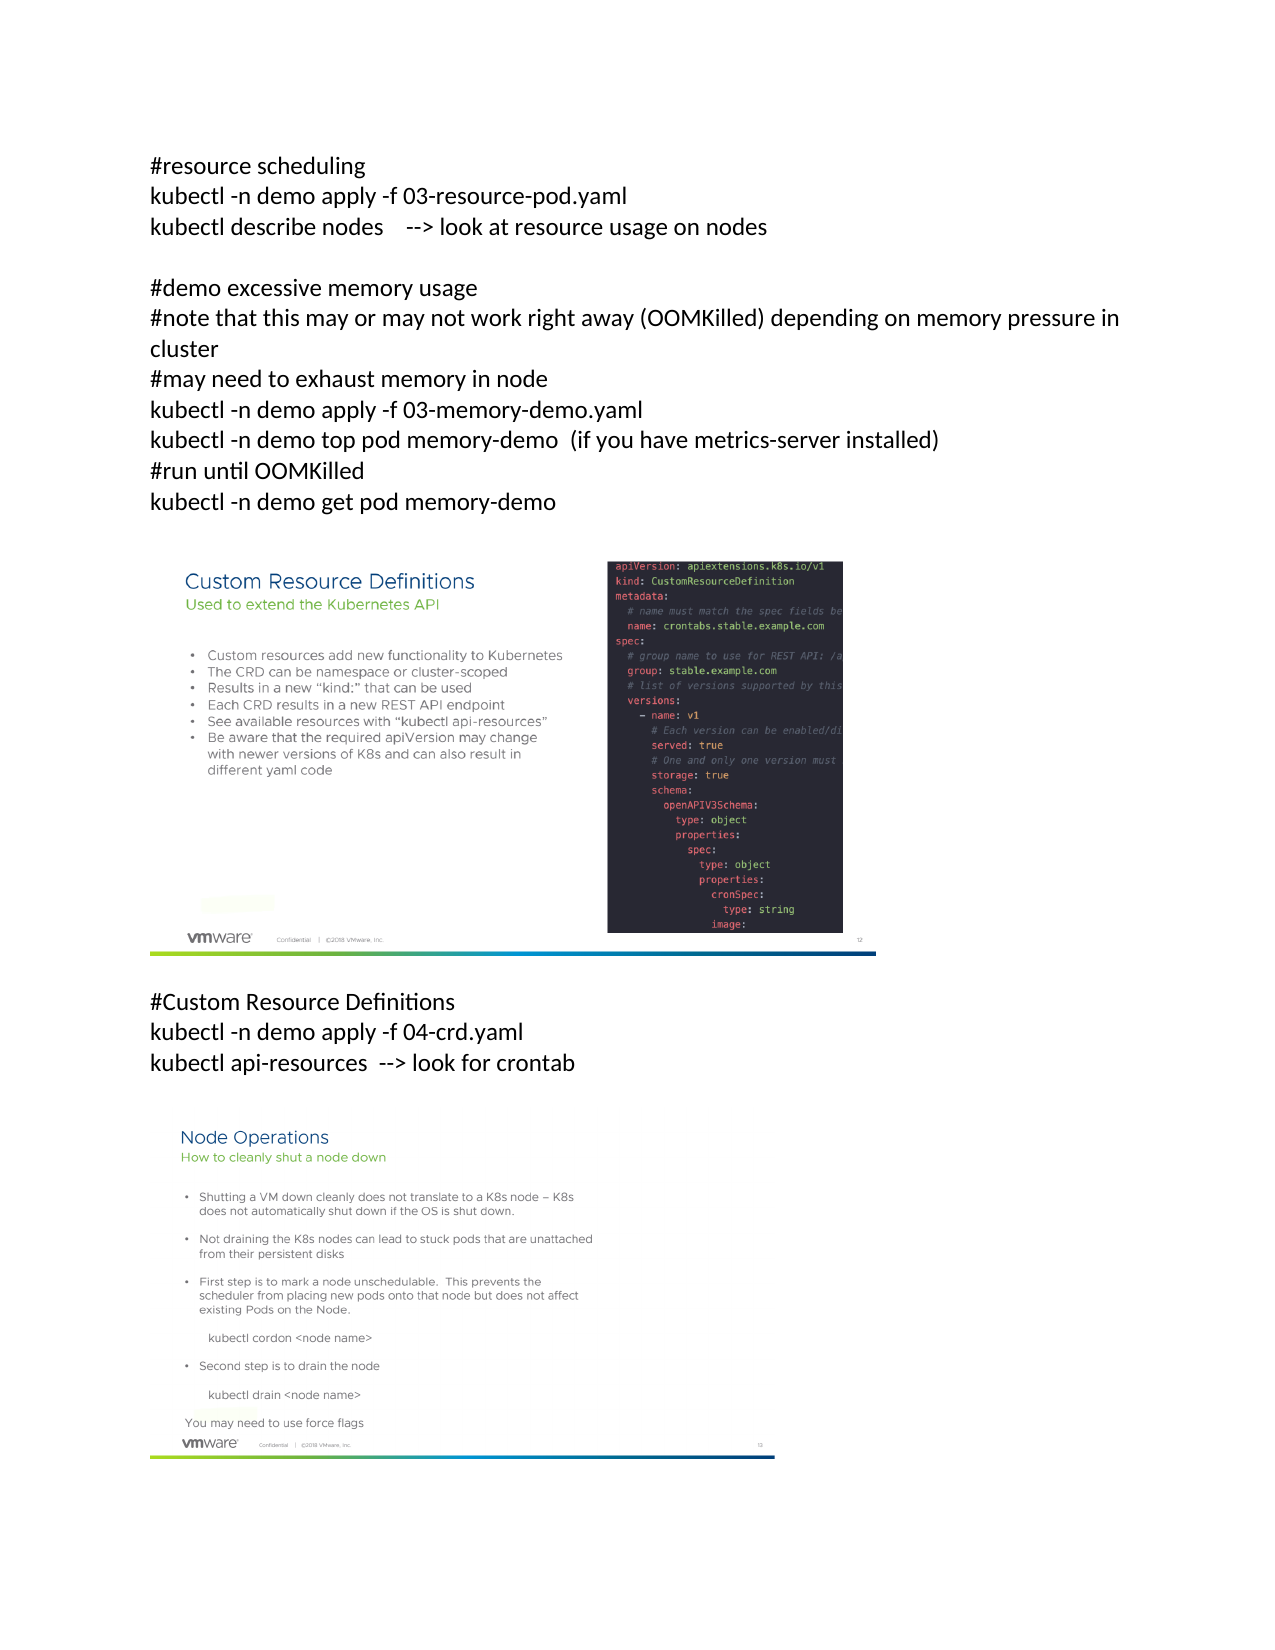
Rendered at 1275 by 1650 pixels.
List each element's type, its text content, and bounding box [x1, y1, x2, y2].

text kubectl -n demo top pod memory-demo (if you have metrics-server installed) [150, 425, 1125, 455]
text kubectl -n demo apply -f 03-resource-pod.yaml [150, 181, 1125, 211]
text kubectl -n demo get pod memory-demo [150, 486, 1125, 516]
text #may need to exhaust memory in node [150, 364, 1125, 394]
text #Custom Resource Definitions [150, 986, 1125, 1016]
text kubectl api-resources --> look for crontab [150, 1047, 1125, 1077]
text #note that this may or may not work right away (OOMKilled) depending on memory pressure in cluster [150, 303, 1125, 364]
text kubectl describe nodes --> look at resource usage on nodes [150, 211, 1125, 242]
text kubectl -n demo apply -f 04-crd.yaml [150, 1016, 1125, 1047]
text #resource scheduling [150, 150, 1125, 181]
text kubectl -n demo apply -f 03-memory-demo.yaml [150, 394, 1125, 425]
text #run until OOMKilled [150, 455, 1125, 486]
text #demo excessive memory usage [150, 272, 1125, 303]
